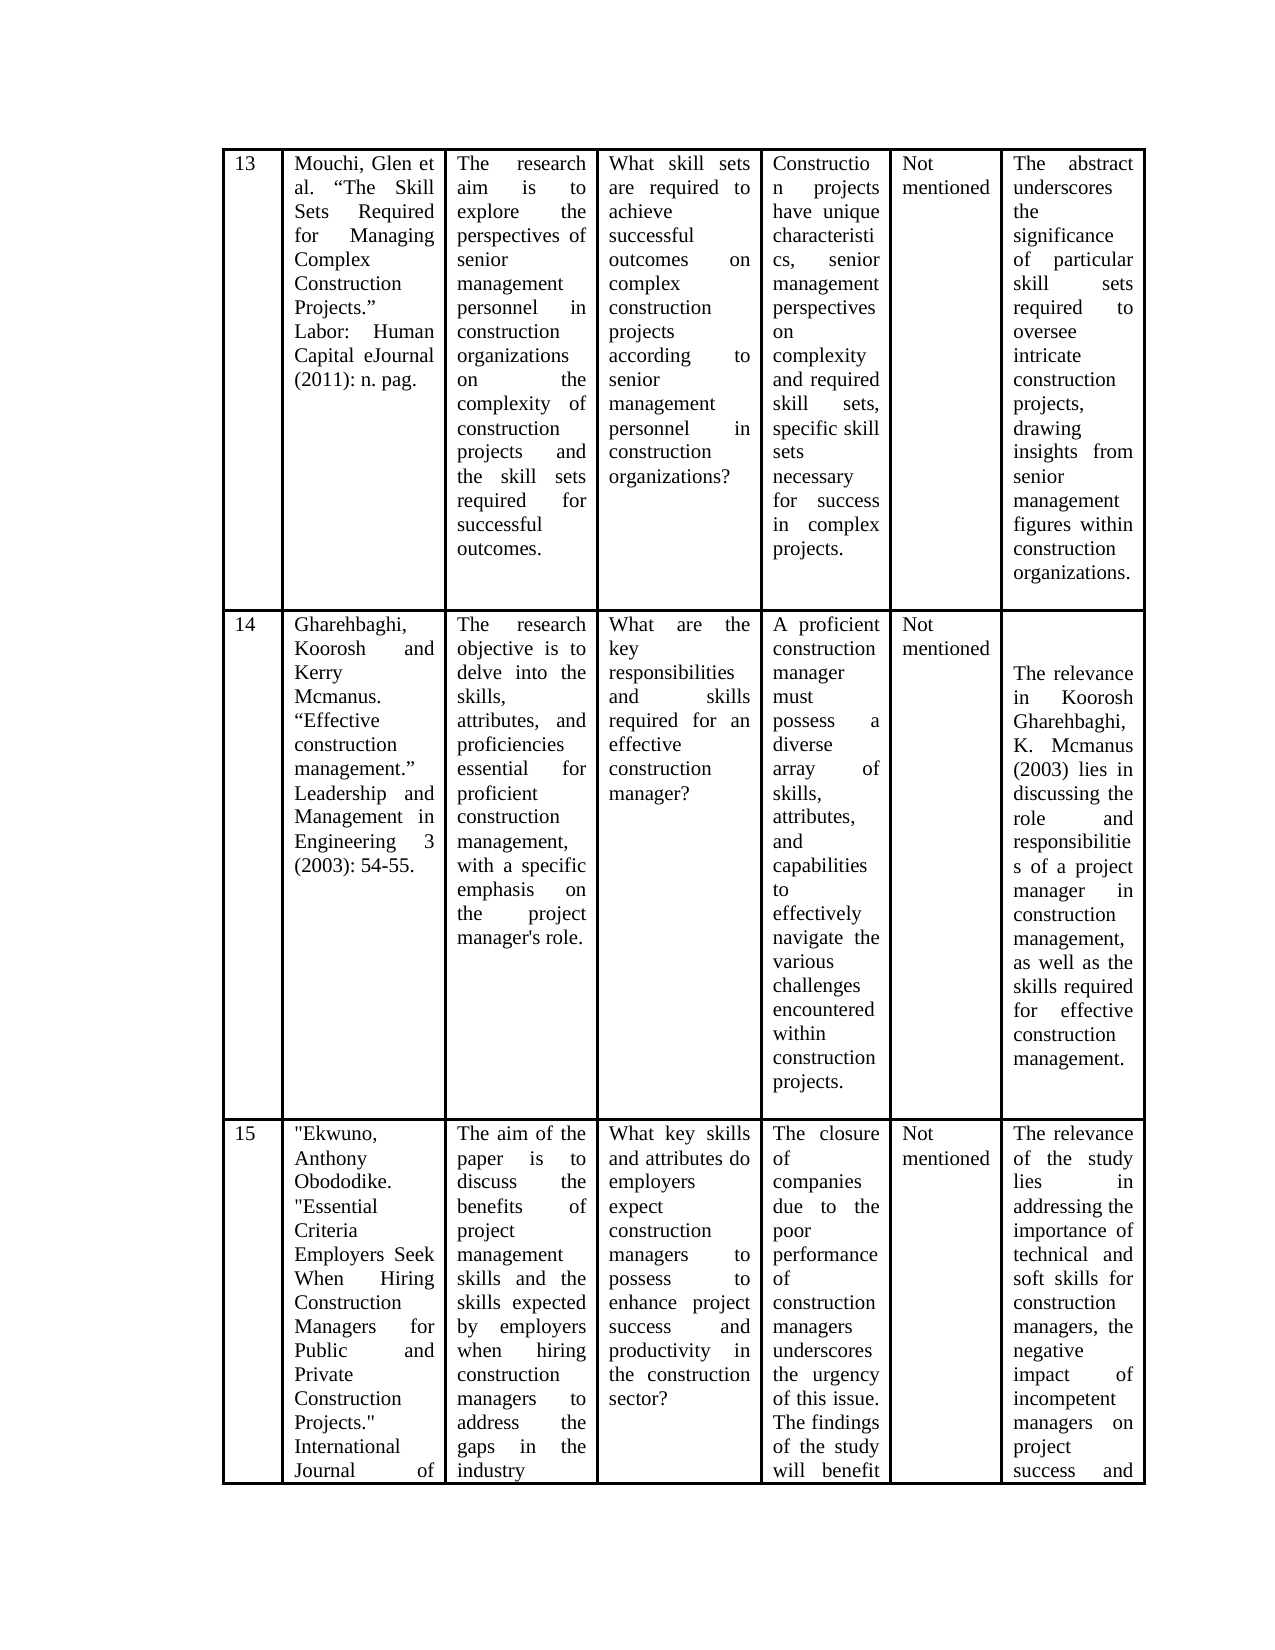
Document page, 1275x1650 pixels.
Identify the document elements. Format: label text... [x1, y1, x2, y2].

table_cell A proficient construction manager must possess a diverse array of skills, attributes, and capabilities to effectively navigate the various challenges encountered within construction projects. [763, 612, 889, 1118]
table_cell The research aim is to explore the perspectives of senior management personnel in construction organizations on the complexity of construction projects and the skill sets required for successful outcomes. [447, 151, 596, 609]
table_cell Construction projects have unique characteristics, senior management perspectives on complexity and required skill sets, specific skill sets necessary for success in complex projects. [763, 151, 889, 609]
table_cell Not mentioned [892, 612, 1000, 1118]
table_cell What are the key responsibilities and skills required for an effective construction manager? [599, 612, 760, 1118]
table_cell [599, 1121, 760, 1482]
table_cell The research objective is to delve into the skills, attributes, and proficiencies essential for proficient construction management, with a specific emphasis on the project manager's role. [447, 612, 596, 1118]
table_cell Not mentioned [892, 151, 1000, 609]
table_cell The abstract underscores the significance of particular skill sets required to oversee intricate construction projects, drawing insights from senior management figures within construction organizations. [1003, 151, 1143, 609]
table_cell Mouchi, Glen et al. “The Skill Sets Required for Managing Complex Construction Projects.” Labor: Human Capital eJournal (2011): n. pag. [284, 151, 444, 609]
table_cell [1003, 1121, 1143, 1482]
table_cell 13 [225, 151, 281, 609]
table_cell 15 [225, 1121, 281, 1482]
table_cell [447, 1121, 596, 1482]
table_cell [763, 1121, 889, 1482]
table_cell 14 [225, 612, 281, 1118]
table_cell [284, 1121, 444, 1482]
table_cell Not mentioned [892, 1121, 1000, 1482]
table_cell The relevance in Koorosh Gharehbaghi, K. Mcmanus (2003) lies in discussing the role and responsibilities of a project manager in construction management, as well as the skills required for effective construction management. [1003, 612, 1143, 1118]
table_cell Gharehbaghi, Koorosh and Kerry Mcmanus. “Effective construction management.” Leadership and Management in Engineering 3 (2003): 54-55. [284, 612, 444, 1118]
table_cell What skill sets are required to achieve successful outcomes on complex construction projects according to senior management personnel in construction organizations? [599, 151, 760, 609]
